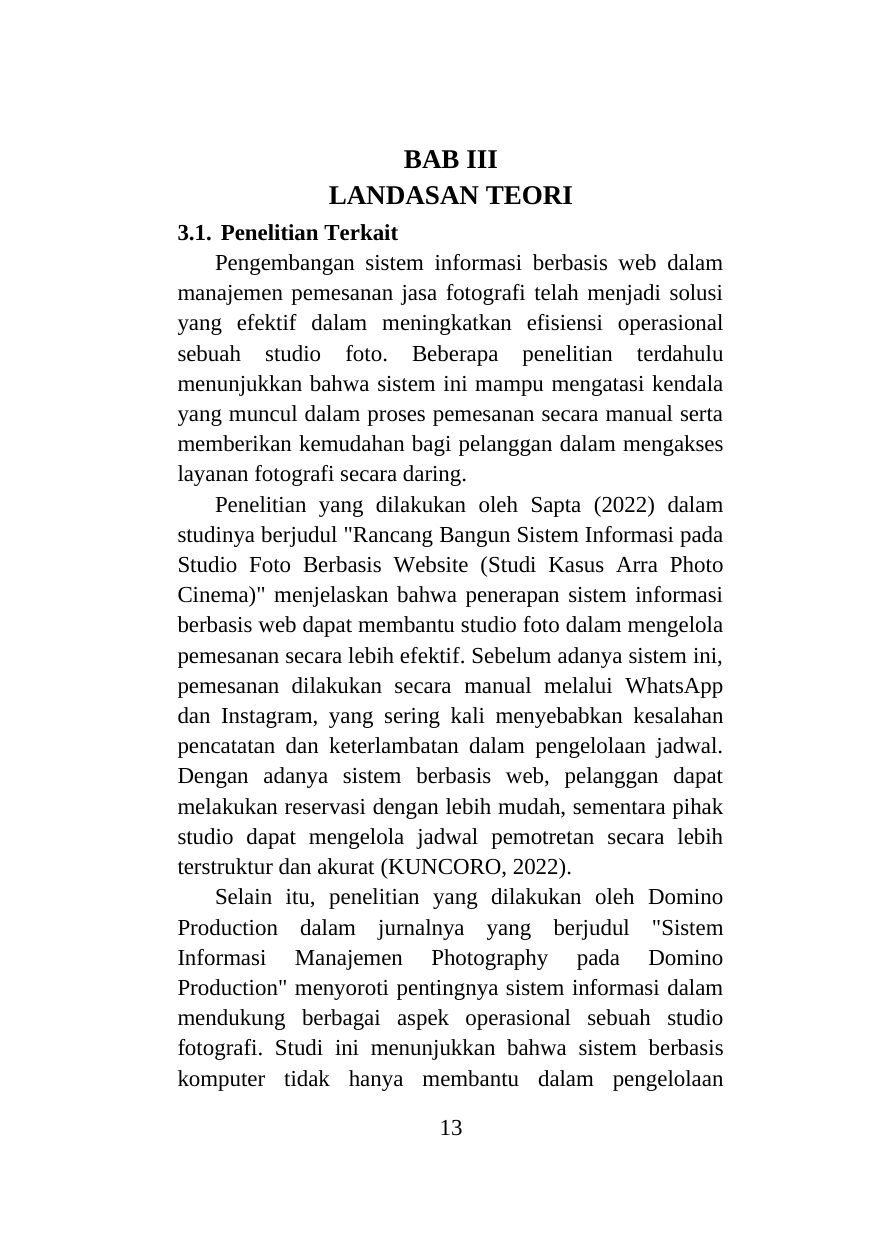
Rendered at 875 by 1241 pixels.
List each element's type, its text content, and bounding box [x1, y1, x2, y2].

subtitle BAB III LANDASAN TEORI [177, 143, 724, 210]
subtitle Penelitian Terkait [177, 219, 724, 245]
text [177, 883, 724, 1091]
text Penelitian yang dilakukan oleh Sapta (2022) dalam studinya berjudul "Rancang Bangun Sistem Informasi pada Studio Foto Berbasis Website (Studi Kasus Arra Photo Cinema)" menjelaskan bahwa penerapan sistem informasi berbasis web dapat membantu studio foto dalam mengelola pemesanan secara lebih efektif. Sebelum adanya sistem ini, pemesanan dilakukan secara manual melalui WhatsApp dan Instagram, yang sering kali menyebabkan kesalahan pencatatan dan keterlambatan dalam pengelolaan jadwal. Dengan adanya sistem berbasis web, pelanggan dapat melakukan reservasi dengan lebih mudah, sementara pihak studio dapat mengelola jadwal pemotretan secara lebih terstruktur dan akurat (KUNCORO, 2022). [177, 491, 724, 879]
text Pengembangan sistem informasi berbasis web dalam manajemen pemesanan jasa fotografi telah menjadi solusi yang efektif dalam meningkatkan efisiensi operasional sebuah studio foto. Beberapa penelitian terdahulu menunjukkan bahwa sistem ini mampu mengatasi kendala yang muncul dalam proses pemesanan secara manual serta memberikan kemudahan bagi pelanggan dalam mengakses layanan fotografi secara daring. [177, 249, 724, 487]
